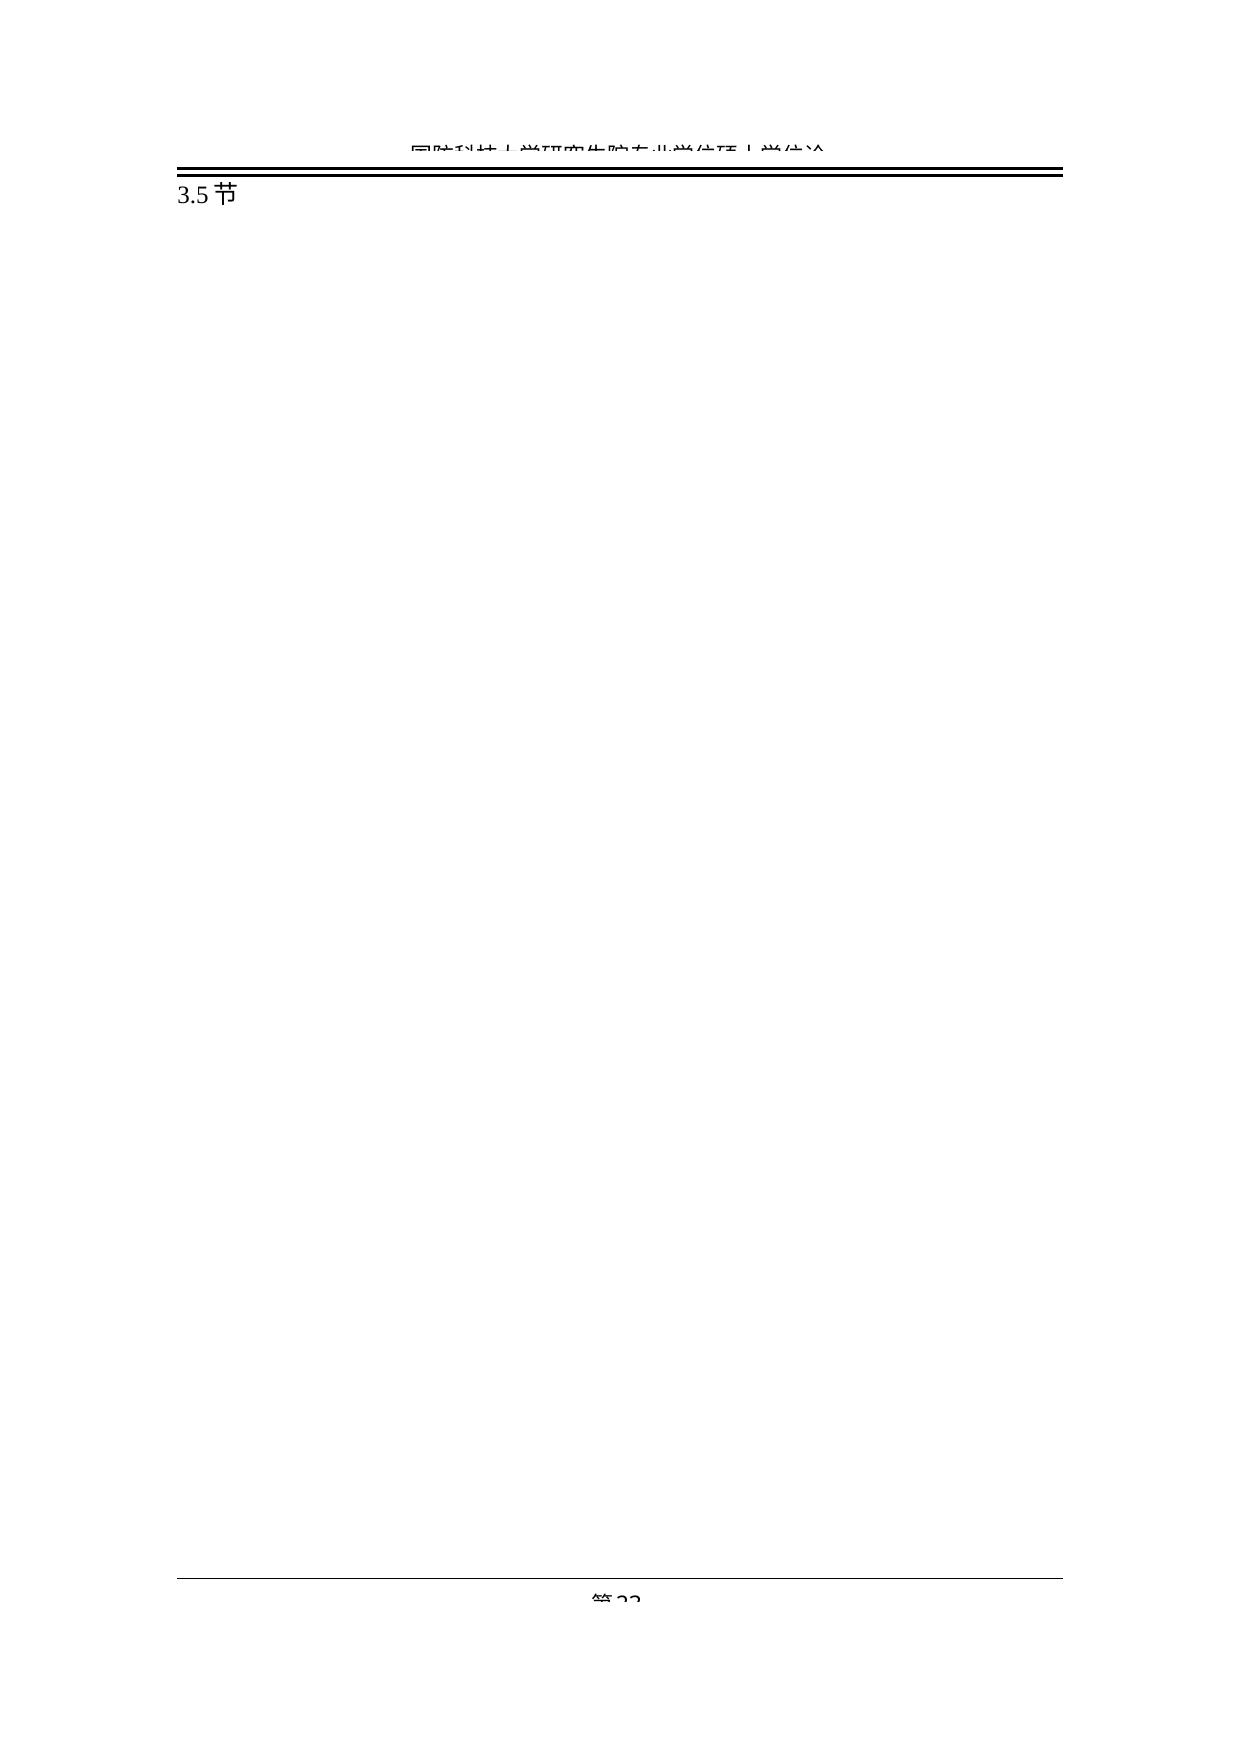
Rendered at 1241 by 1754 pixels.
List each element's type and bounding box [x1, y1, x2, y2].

text [177, 177, 1063, 211]
